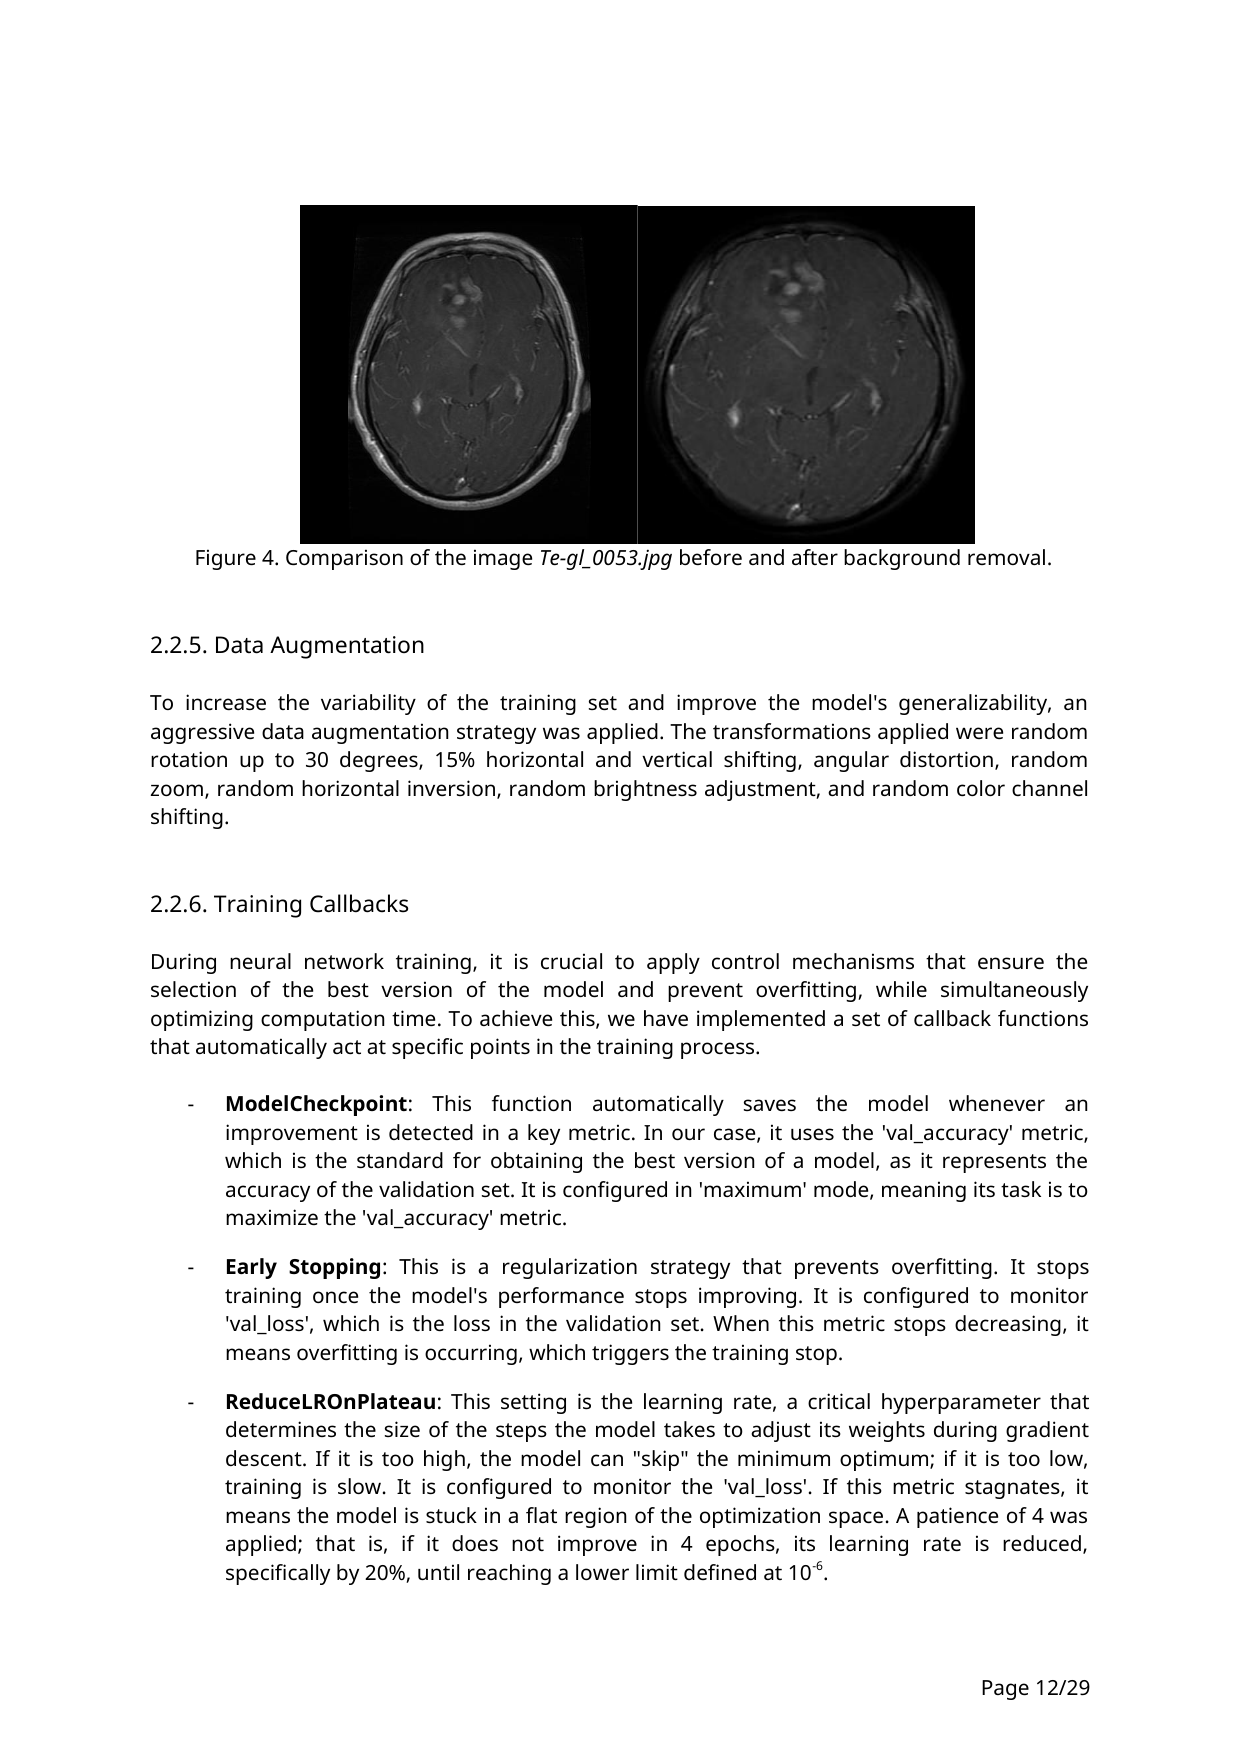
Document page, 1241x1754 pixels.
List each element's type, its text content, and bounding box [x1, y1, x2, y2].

text 2.2.5. Data Augmentation [150, 629, 1090, 660]
list ModelCheckpoint: This function automatically saves the model whenever an improvement is detected in a key metric. In our case, it uses the 'val_accuracy' metric, which is the standard for obtaining the best version of a model, as it represents the accuracy of the validation set. It is configured in 'maximum' mode, meaning its task is to maximize the 'val_accuracy' metric. [187, 1089, 1090, 1232]
text To increase the variability of the training set and improve the model's generalizability, an aggressive data augmentation strategy was applied. The transformations applied were random rotation up to 30 degrees, 15% horizontal and vertical shifting, angular distortion, random zoom, random horizontal inversion, random brightness adjustment, and random color channel shifting. [150, 688, 1090, 831]
list ReduceLROnPlateau: This setting is the learning rate, a critical hyperparameter that determines the size of the steps the model takes to adjust its weights during gradient descent. If it is too high, the model can "skip" the minimum optimum; if it is too low, training is slow. It is configured to monitor the 'val_loss'. If this metric stagnates, it means the model is stuck in a flat region of the optimization space. A patience of 4 was applied; that is, if it does not improve in 4 epochs, its learning rate is reduced, specifically by 20%, until reaching a lower limit defined at 10-6. [187, 1387, 1090, 1586]
text 2.2.6. Training Callbacks [150, 887, 1090, 919]
list Early Stopping: This is a regularization strategy that prevents overfitting. It stops training once the model's performance stops improving. It is configured to monitor 'val_loss', which is the loss in the validation set. When this metric stops decreasing, it means overfitting is occurring, which triggers the training stop. [187, 1252, 1090, 1366]
text Figure 4. Comparison of the image Te-gl_0053.jpg before and after background removal. [194, 543, 1090, 572]
text During neural network training, it is crucial to apply control mechanisms that ensure the selection of the best version of the model and prevent overfitting, while simultaneously optimizing computation time. To achieve this, we have implemented a set of callback functions that automatically act at specific points in the training process. [150, 947, 1090, 1061]
picture [300, 205, 975, 544]
